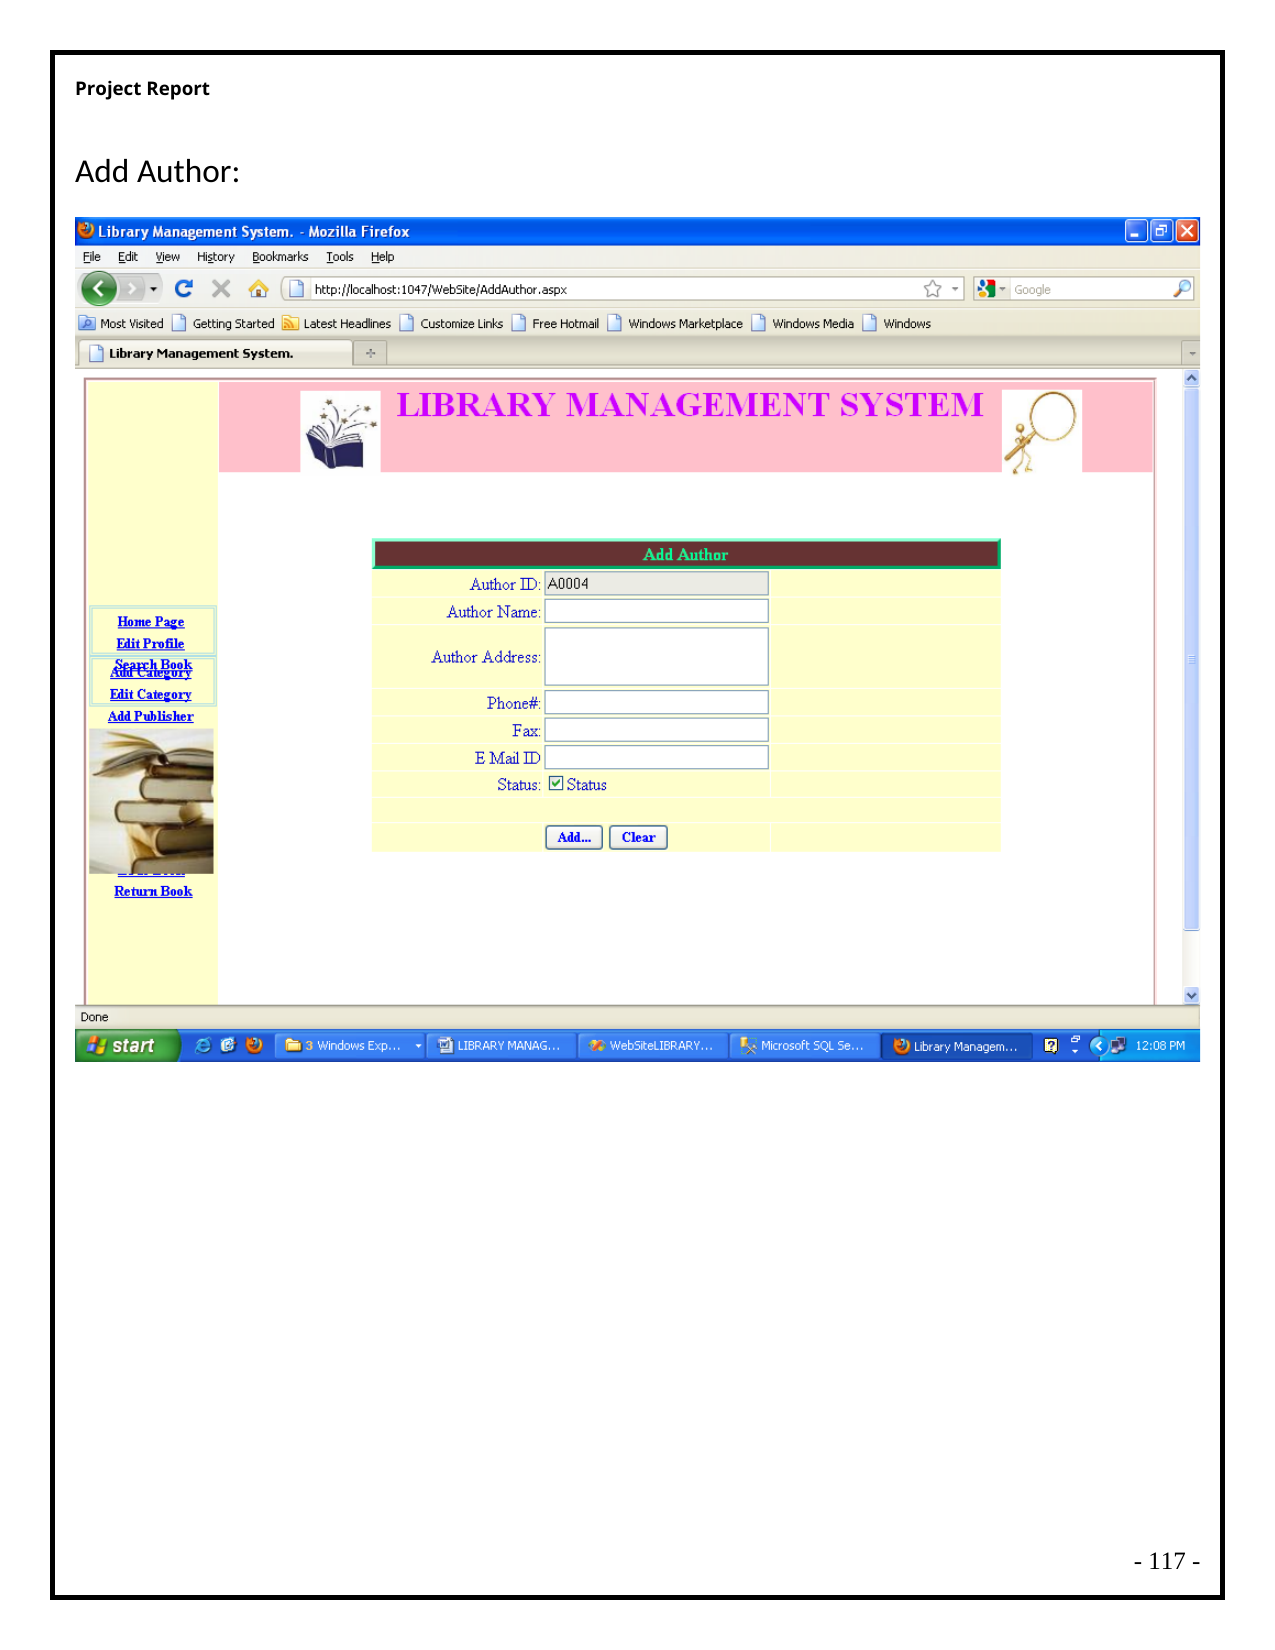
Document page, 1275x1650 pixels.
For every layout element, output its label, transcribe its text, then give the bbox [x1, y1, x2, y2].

picture [75, 217, 1200, 1062]
text Add Author: [75, 150, 1200, 191]
